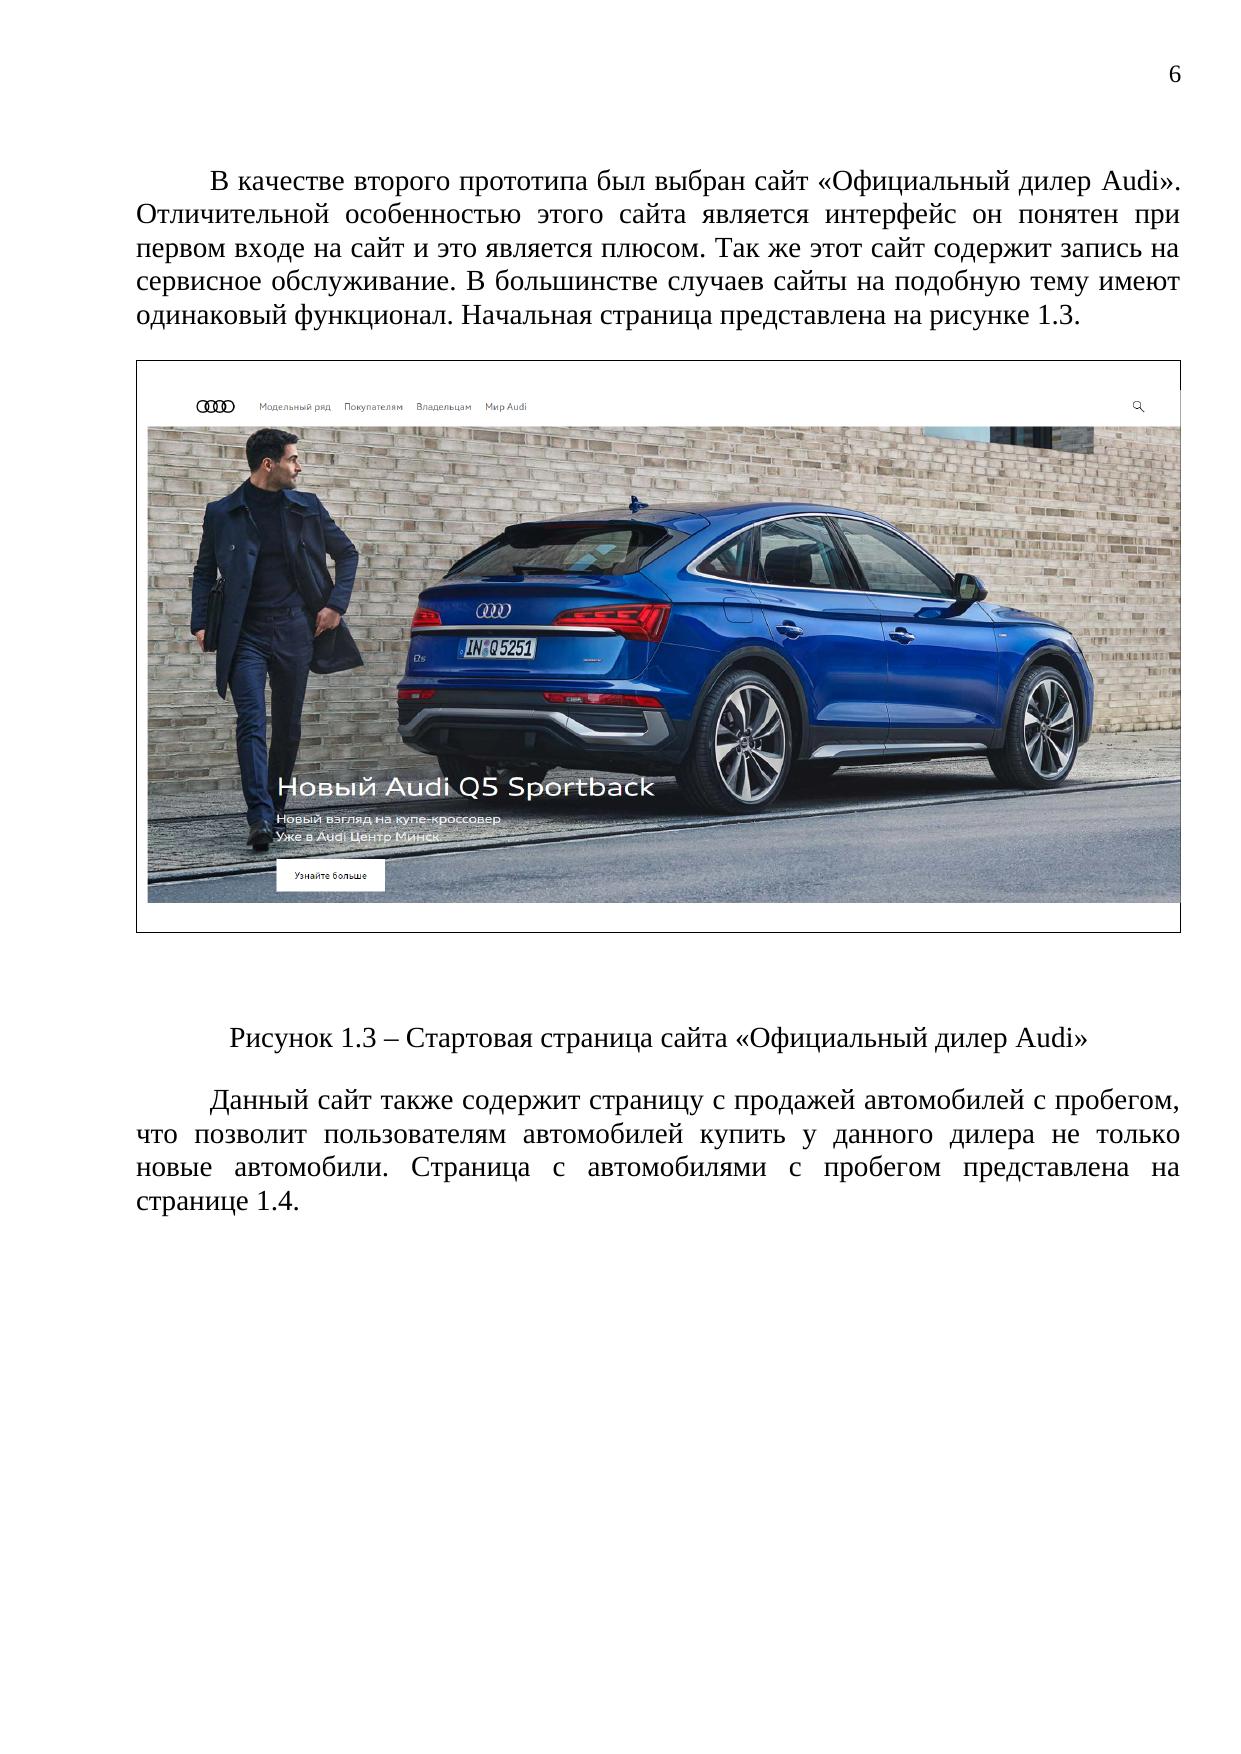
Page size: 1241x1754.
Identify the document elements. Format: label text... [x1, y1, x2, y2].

table_header [137, 361, 1180, 932]
text Данный сайт также содержит страницу с продажей автомобилей с пробегом, что позволит пользователям автомобилей купить у данного дилера не только новые автомобили. Страница с автомобилями с пробегом представлена на странице 1.4. [136, 1082, 1181, 1217]
text В качестве второго прототипа был выбран сайт «Официальный дилер Audi». Отличительной особенностью этого сайта является интерфейс он понятен при первом входе на сайт и это является плюсом. Так же этот сайт содержит запись на сервисное обслуживание. В большинстве случаев сайты на подобную тему имеют одинаковый функционал. Начальная страница представлена на рисунке 1.3. [136, 163, 1181, 331]
picture [147, 390, 1181, 903]
text Рисунок 1.3 – Стартовая страница сайта «Официальный дилер Audi» [136, 1020, 1181, 1053]
